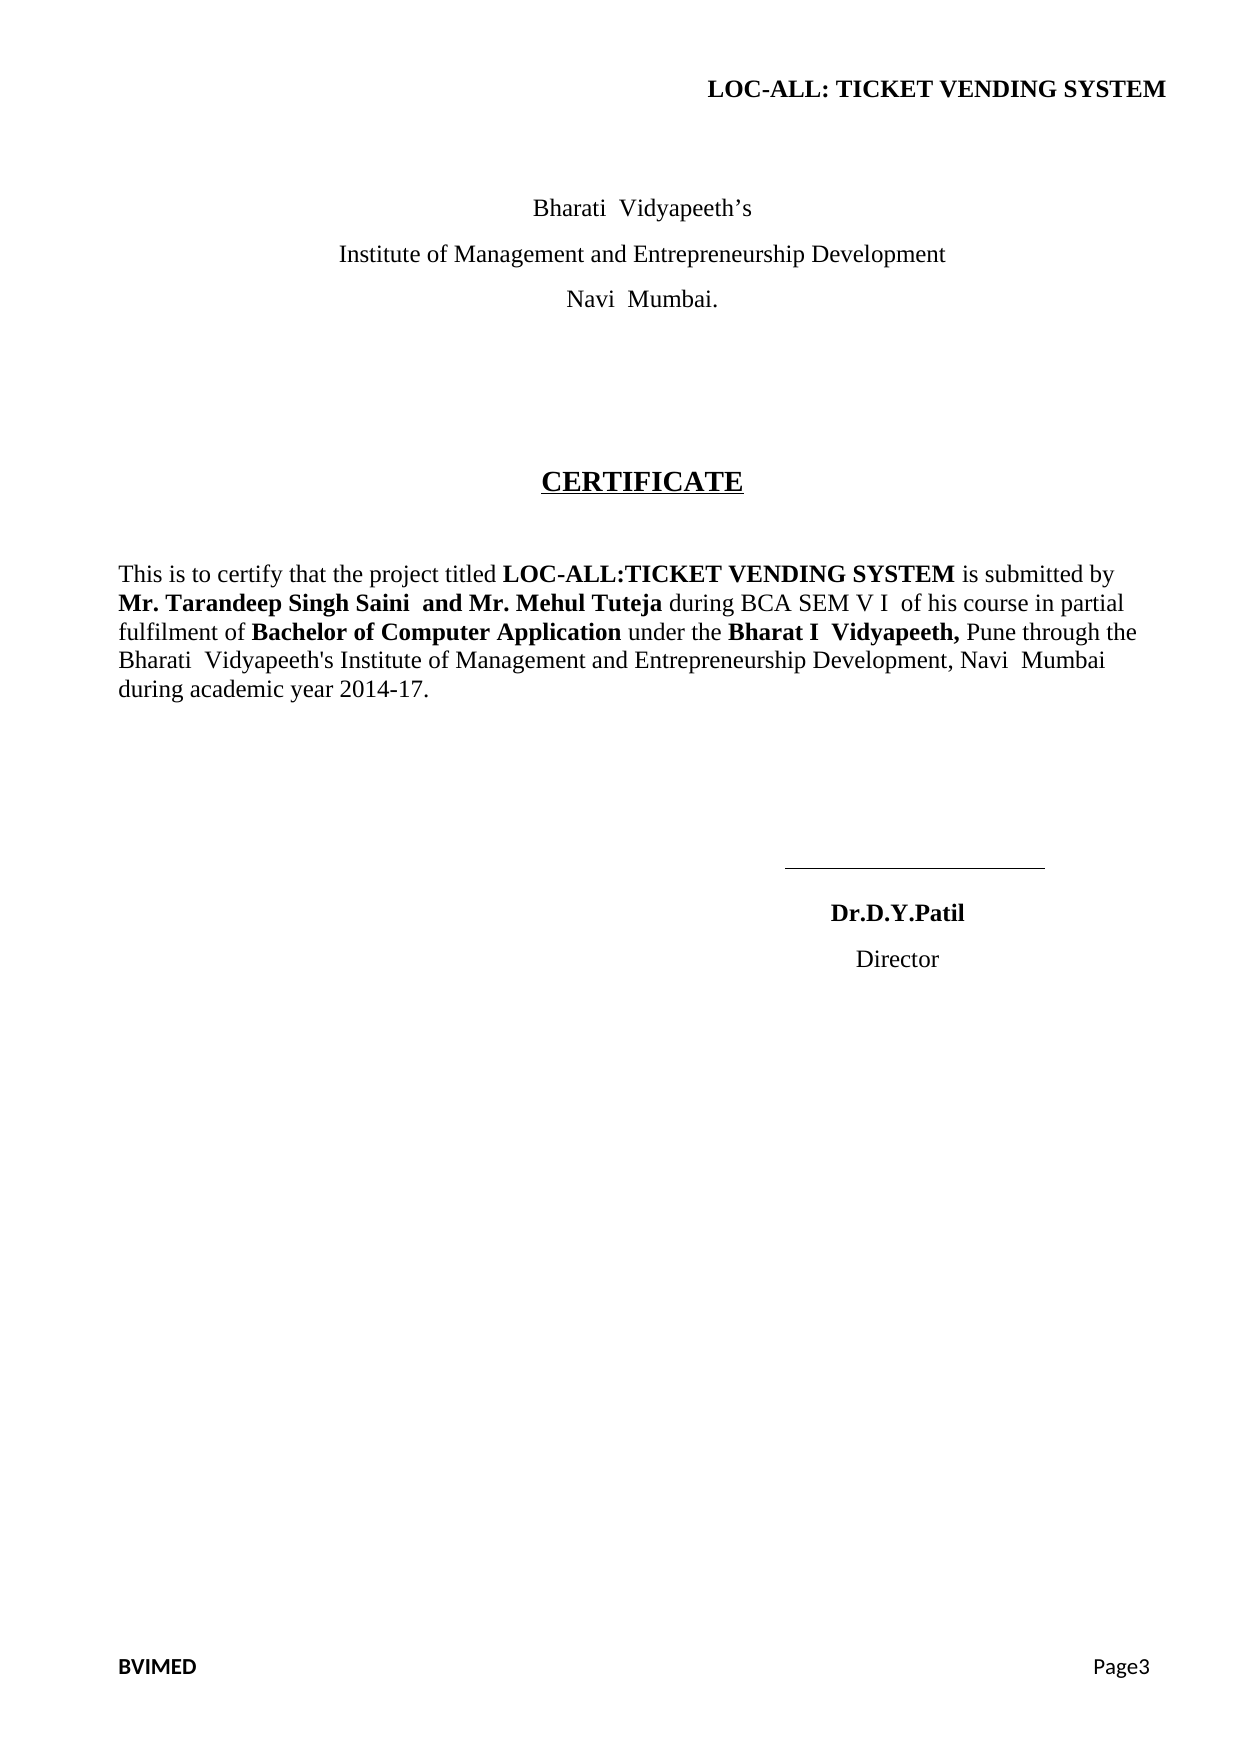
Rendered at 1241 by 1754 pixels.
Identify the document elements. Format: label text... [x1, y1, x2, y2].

text This is to certify that the project titled LOC-ALL:TICKET VENDING SYSTEM is submitted by Mr. Tarandeep Singh Saini and Mr. Mehul Tuteja during BCA SEM V I of his course in partial fulfilment of Bachelor of Computer Application under the Bharat I Vidyapeeth, Pune through the Bharati Vidyapeeth's Institute of Management and Entrepreneurship Development, Navi Mumbai during academic year 2014-17. [118, 559, 1166, 703]
text Director [118, 944, 1166, 973]
text Institute of Management and Entrepreneurship Development [118, 239, 1166, 268]
text Navi Mumbai. [118, 284, 1166, 313]
text Dr.D.Y.Patil [118, 898, 1166, 927]
text CERTIFICATE [118, 464, 1166, 497]
text Bharati Vidyapeeth’s [118, 193, 1166, 222]
